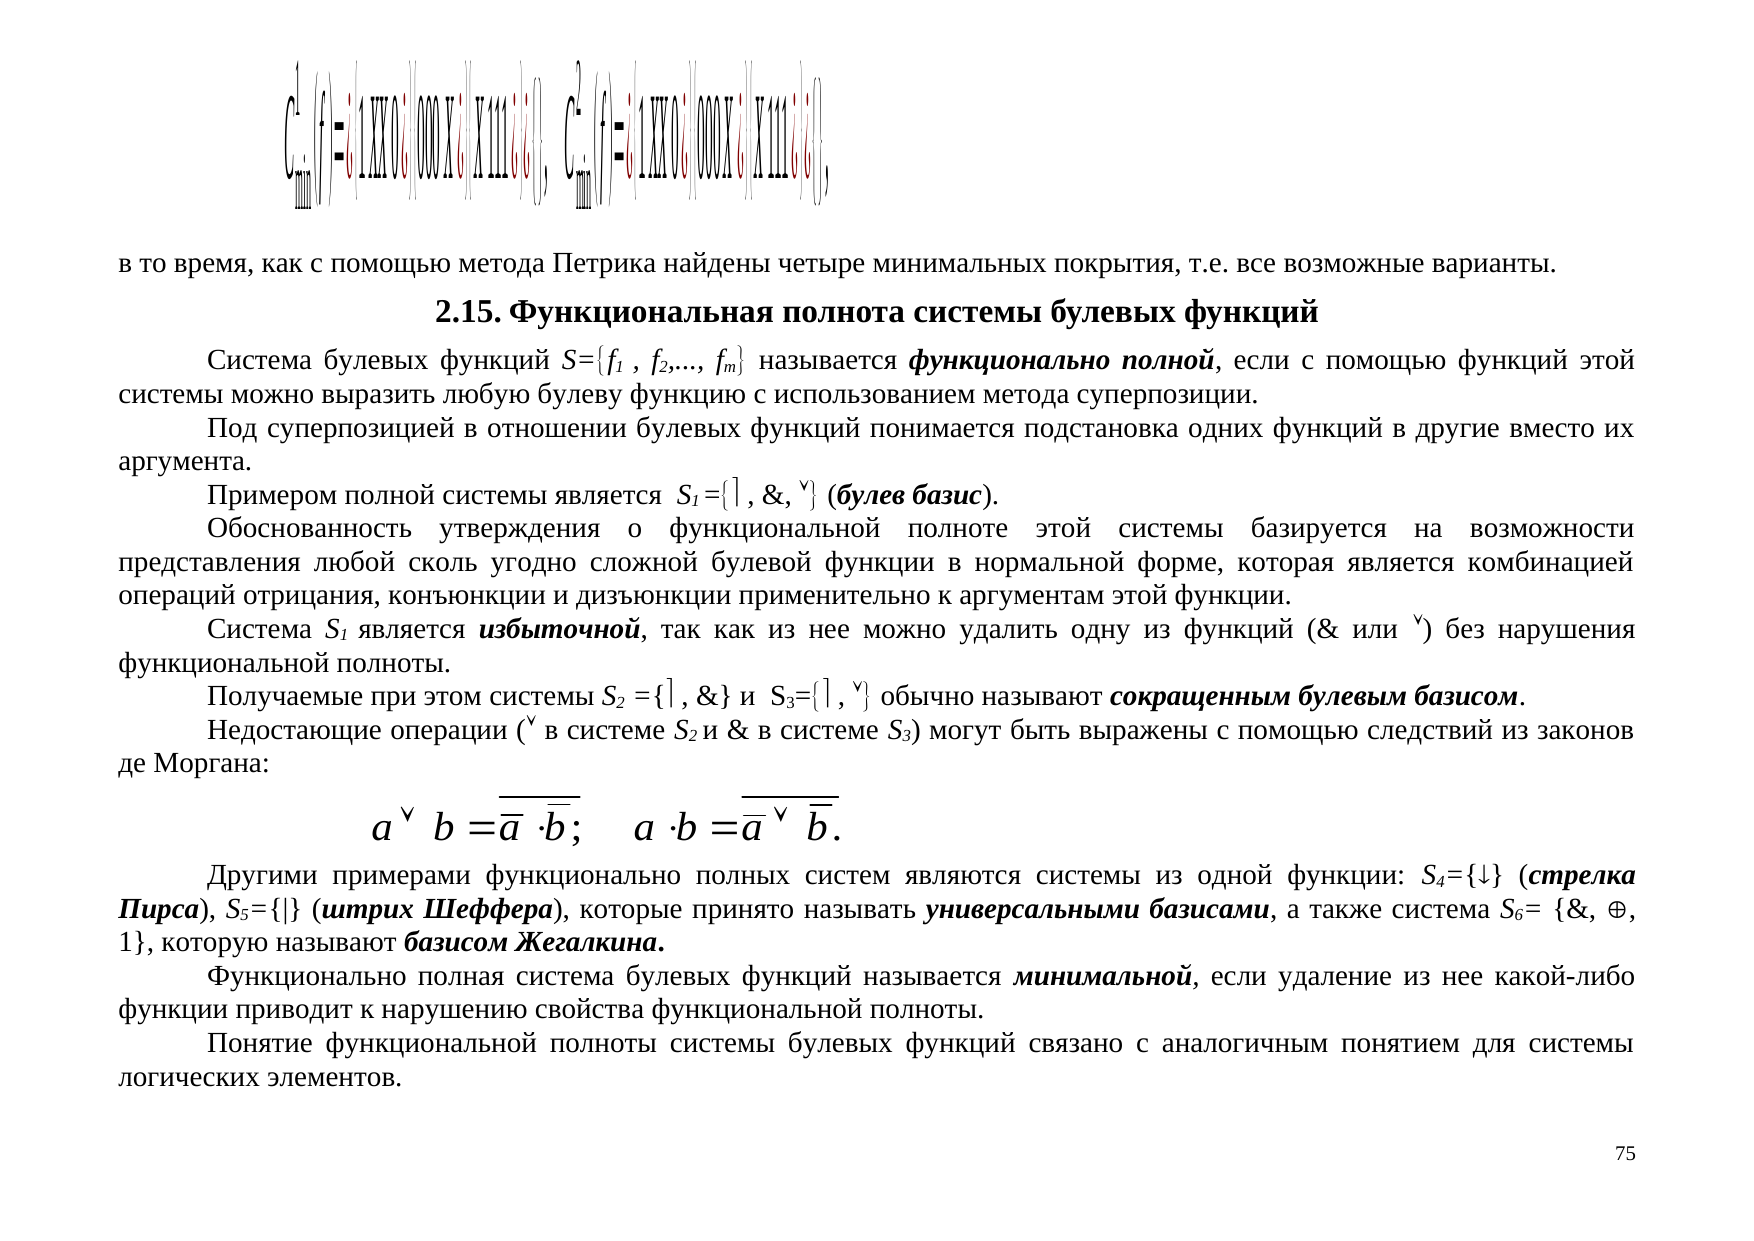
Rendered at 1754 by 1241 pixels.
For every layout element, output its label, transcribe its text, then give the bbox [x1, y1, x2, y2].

text Получаемые при этом системы S2 ={ , &} и S3= , обычно называют сокращенным булевым базисом. [118, 678, 1636, 712]
text Понятие функциональной полноты системы булевых функций связано с аналогичным понятием для системы логических элементов. [118, 1025, 1636, 1092]
text Под суперпозицией в отношении булевых функций понимается подстановка одних функций в другие вместо их аргумента. [118, 410, 1636, 477]
text Система S1 является избыточной, так как из нее можно удалить одну из функций (& или ) без нарушения функциональной полноты. [118, 611, 1636, 678]
text Обоснованность утверждения о функциональной полноте этой системы базируется на возможности представления любой сколь угодно сложной булевой функции в нормальной форме, которая является комбинацией операций отрицания, конъюнкции и дизъюнкции применительно к аргументам этой функции. [118, 510, 1636, 611]
text Другими примерами функционально полных систем являются системы из одной функции: S4={} (стрелка Пирса), S5={|} (штрих Шеффера), которые принято называть универсальными базисами, а также система S6= {&, , 1}, которую называют базисом Жегалкина. [118, 779, 1636, 958]
text в то время, как с помощью метода Петрика найдены четыре минимальных покрытия, т.е. все возможные варианты. [118, 246, 1636, 279]
text Примером полной системы является S1 = , &, (булев базис). [118, 477, 1636, 510]
text Функционально полная система булевых функций называется минимальной, если удаление из нее какой-либо функции приводит к нарушению свойства функциональной полноты. [118, 958, 1636, 1025]
text Недостающие операции ( в системе S2 и & в системе S3) могут быть выражены с помощью следствий из законов де Моргана: [118, 712, 1636, 779]
subtitle Функциональная полнота системы булевых функций [118, 292, 1636, 330]
text Система булевых функций S=f1 , f2,..., fm называется функционально полной, если с помощью функций этой системы можно выразить любую булеву функцию с использованием метода суперпозиции. [118, 342, 1636, 410]
